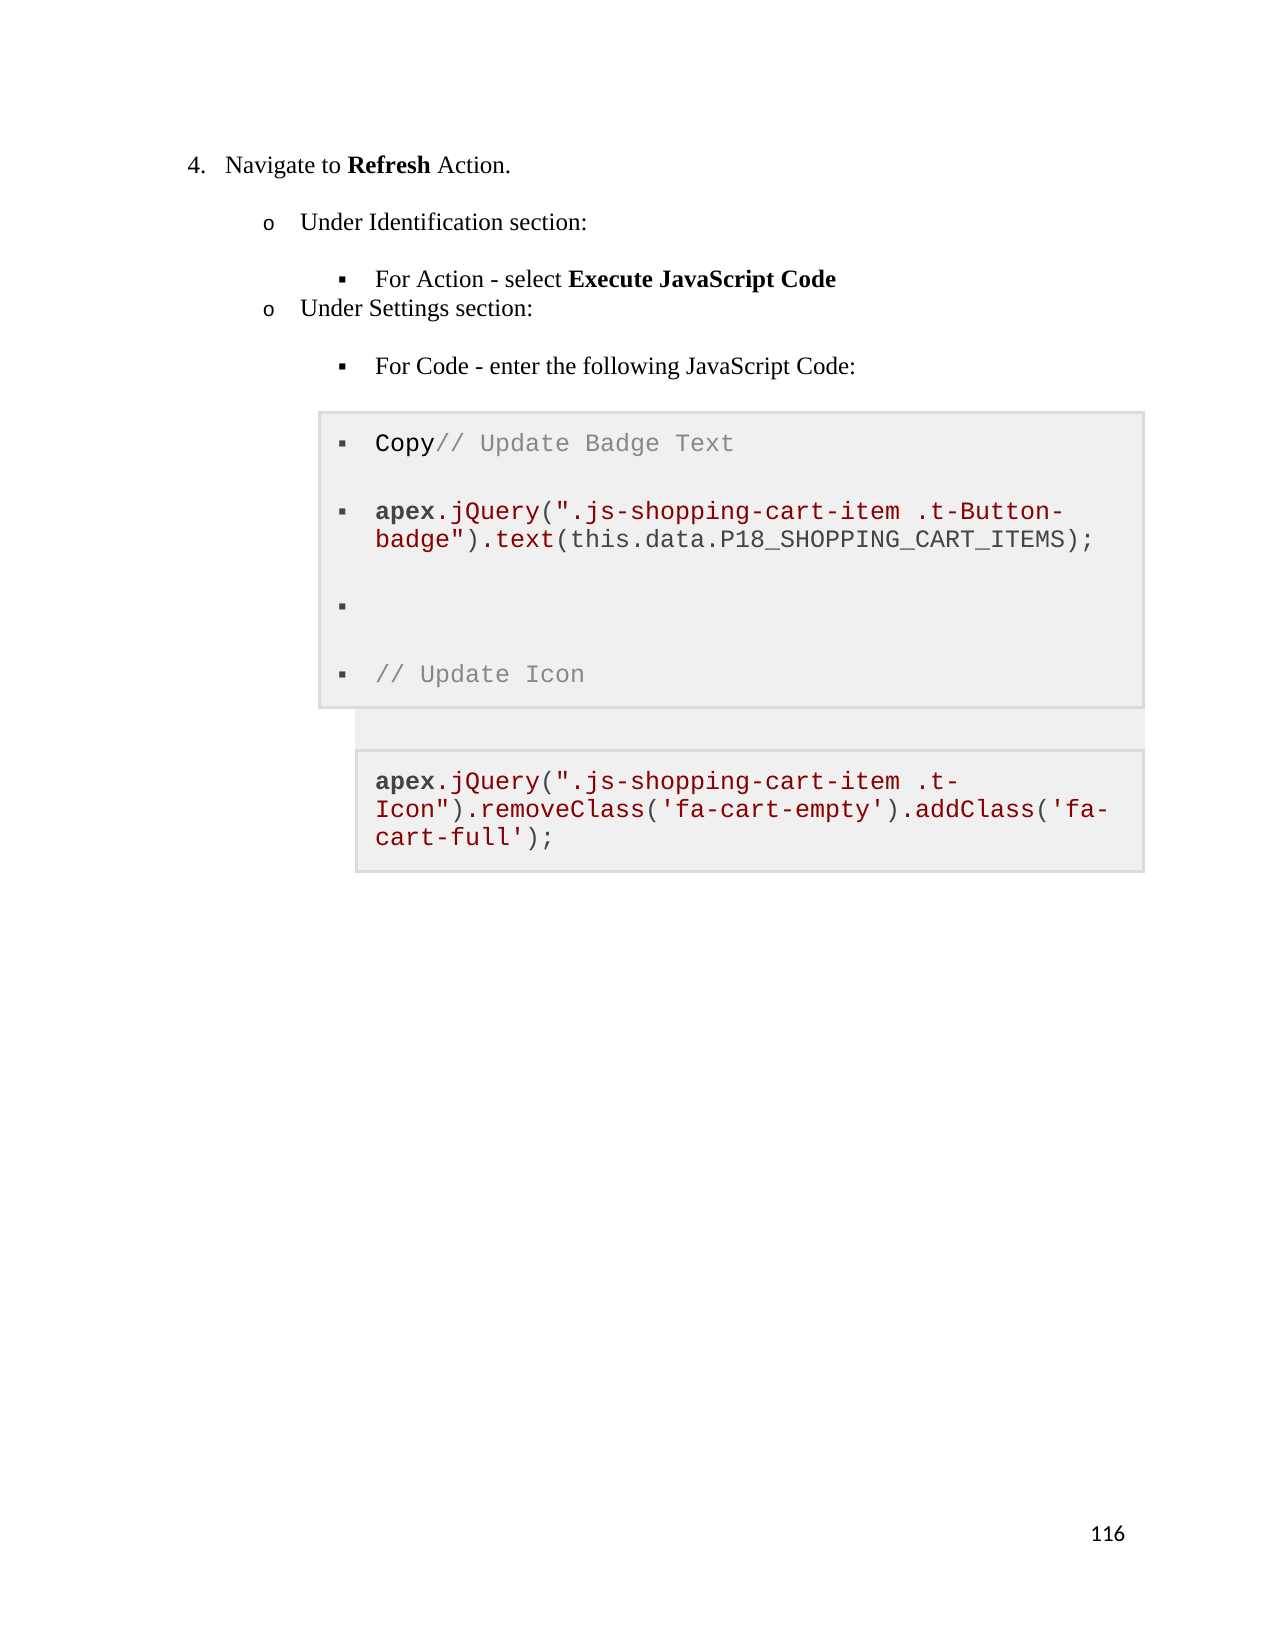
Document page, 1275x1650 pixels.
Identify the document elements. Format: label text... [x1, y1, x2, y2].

list Under Settings section: [262, 293, 1125, 323]
list Navigate to Refresh Action. [187, 150, 1125, 179]
list Copy// Update Badge Text [321, 414, 1142, 459]
list apex.jQuery(".js-shopping-cart-item .t-Button-badge").text(this.data.P18_SHOPPING_CART_ITEMS); [321, 478, 1142, 555]
list For Code - enter the following JavaScript Code: [337, 351, 1125, 380]
text apex.jQuery(".js-shopping-cart-item .t-Icon").removeClass('fa-cart-empty').addClass('fa-cart-full'); [358, 752, 1142, 870]
list // Update Icon [321, 642, 1142, 706]
list Under Identification section: [262, 207, 1125, 236]
list For Action - select Execute JavaScript Code [337, 264, 1125, 293]
